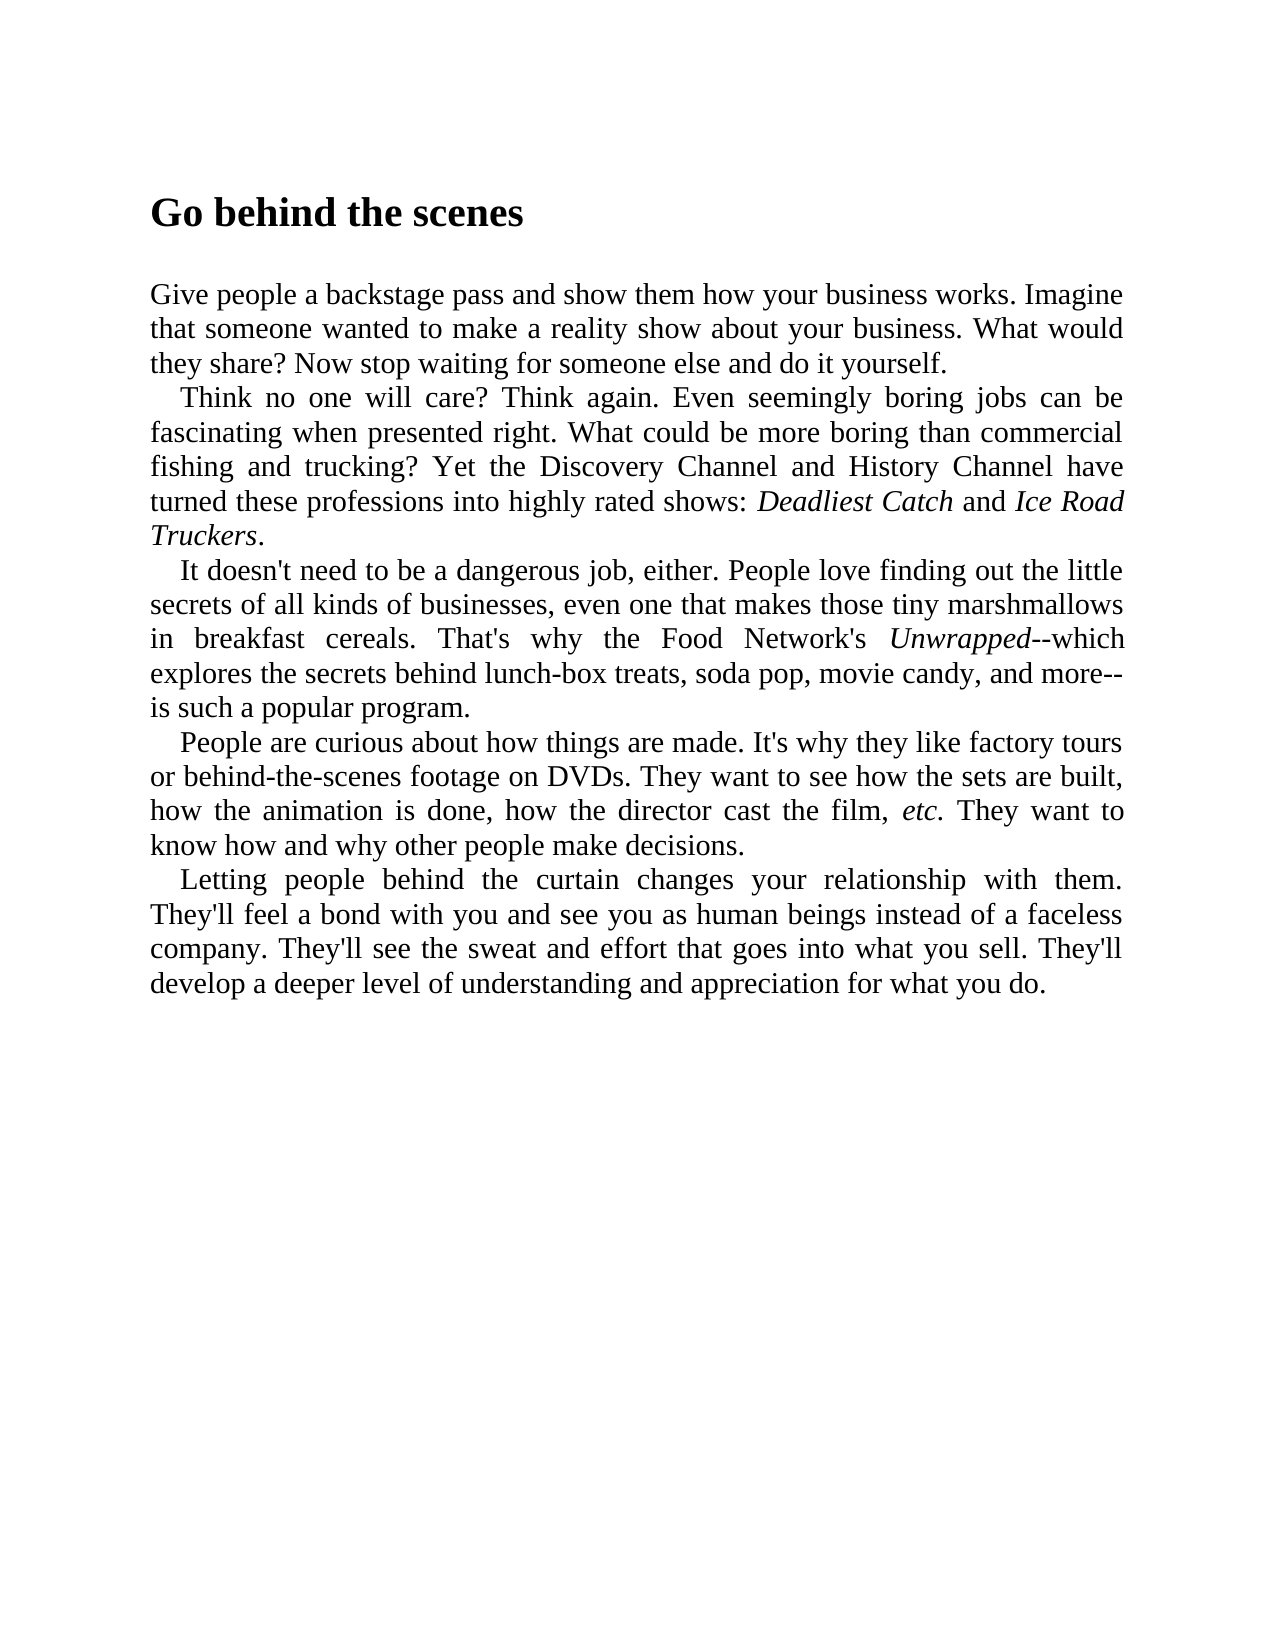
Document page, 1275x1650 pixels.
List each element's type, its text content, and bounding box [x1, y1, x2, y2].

text Give people a backstage pass and show them how your business works. Imagine that someone wanted to make a reality show about your business. What would they share? Now stop waiting for someone else and do it yourself. [150, 277, 1125, 380]
text People are curious about how things are made. It's why they like factory tours or behind-the-scenes footage on DVDs. They want to see how the sets are built, how the animation is done, how the director cast the film, etc. They want to know how and why other people make decisions. [150, 724, 1125, 862]
text It doesn't need to be a dangerous job, either. People love finding out the little secrets of all kinds of businesses, even one that makes those tiny marshmallows in breakfast cereals. That's why the Food Network's Unwrapped--which explores the secrets behind lunch-box treats, soda pop, movie candy, and more--is such a popular program. [150, 552, 1125, 724]
text Letting people behind the curtain changes your relationship with them. They'll feel a bond with you and see you as human beings instead of a faceless company. They'll see the sweat and effort that goes into what you sell. They'll develop a deeper level of understanding and appreciation for what you do. [150, 862, 1124, 1000]
text Think no one will care? Think again. Even seemingly boring jobs can be fascinating when presented right. What could be more boring than commercial fishing and trucking? Yet the Discovery Channel and History Channel have turned these professions into highly rated shows: Deadliest Catch and Ice Road Truckers. [150, 380, 1124, 552]
text Go behind the scenes [150, 193, 1127, 235]
